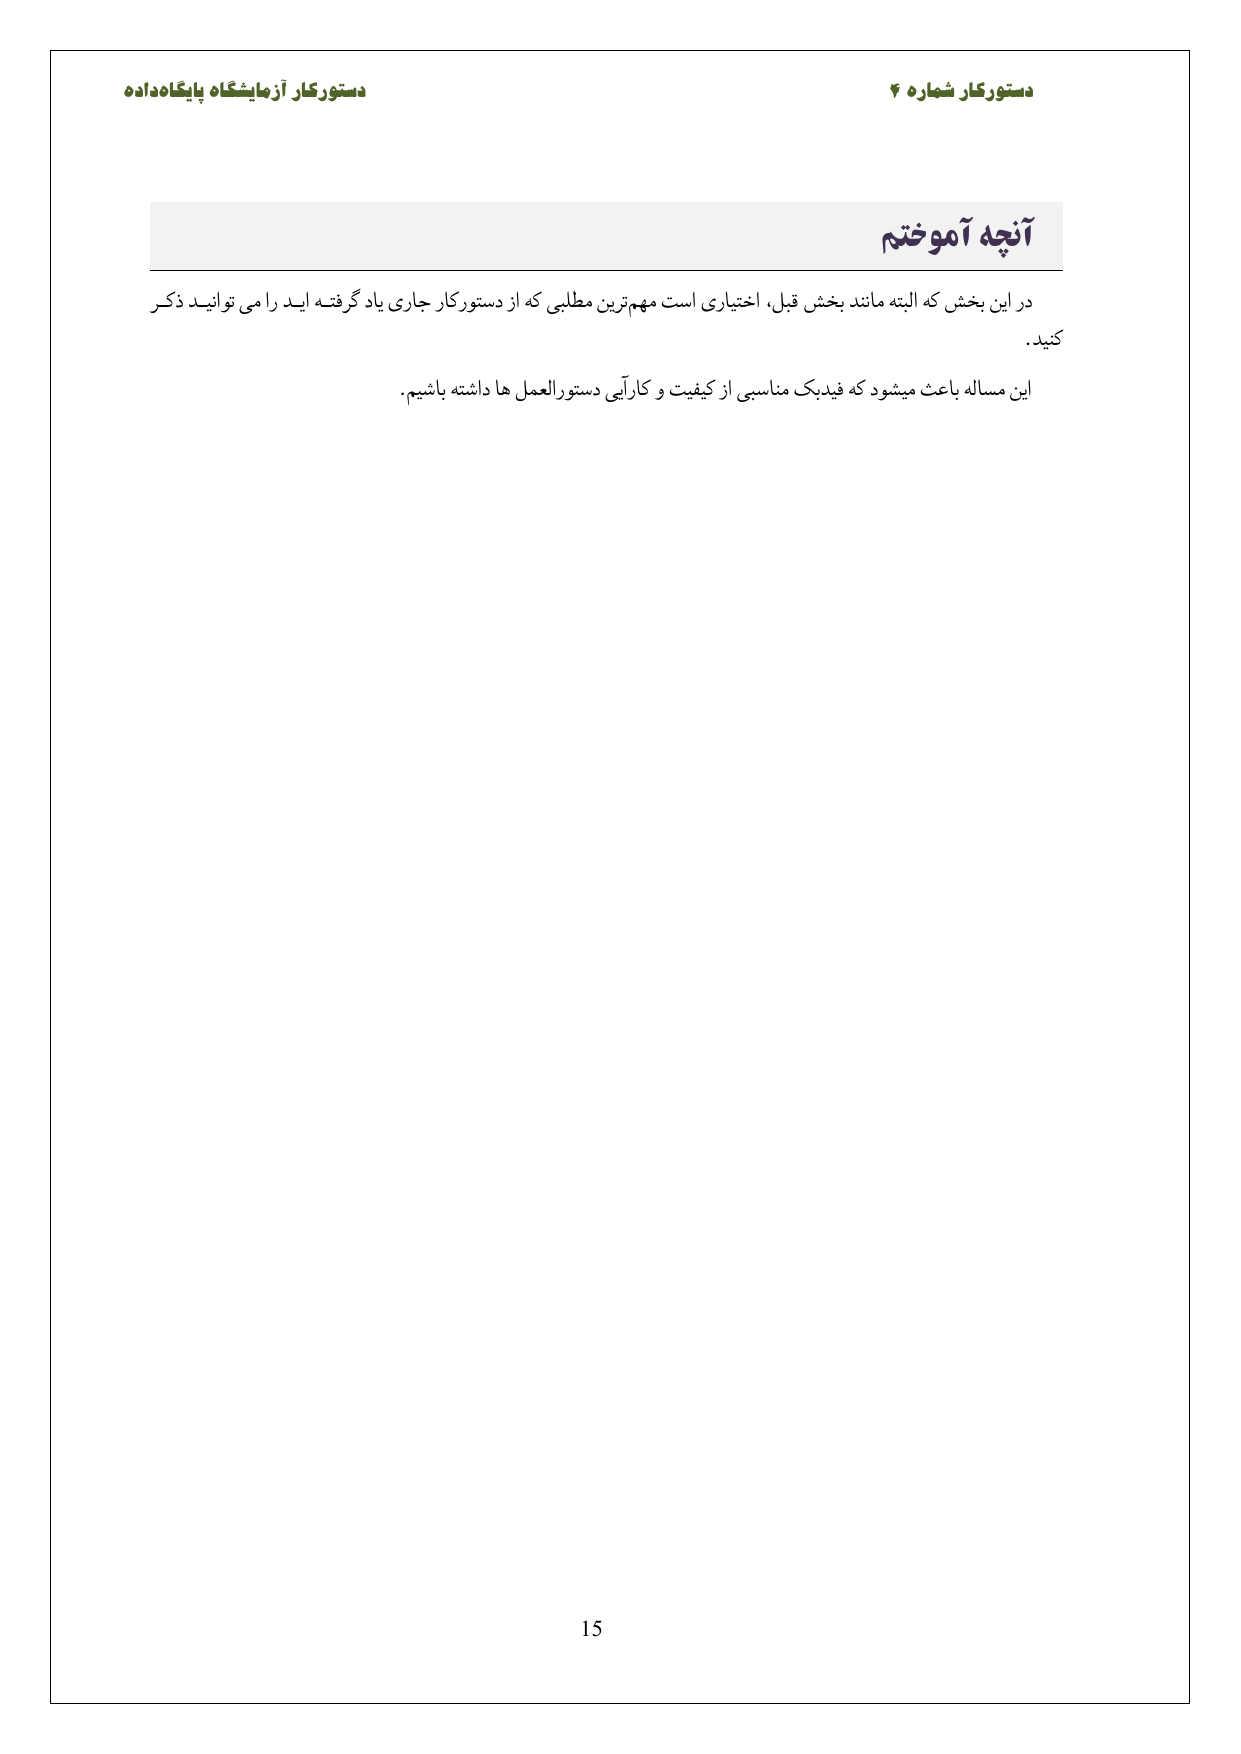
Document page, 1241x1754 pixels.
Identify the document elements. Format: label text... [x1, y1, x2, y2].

subtitle آنچه آموختم [150, 202, 1063, 270]
text در این بخش که البته مانند بخش قبل، اختیاری است مهم‌ترین مطلبی که از دستورکار جاری یاد گرفته اید را می توانید ذکر کنید. [150, 284, 1063, 359]
text این مساله باعث میشود که فیدبک مناسبی از کیفیت و کارآیی دستورالعمل ها داشته باشیم. [150, 372, 1063, 410]
